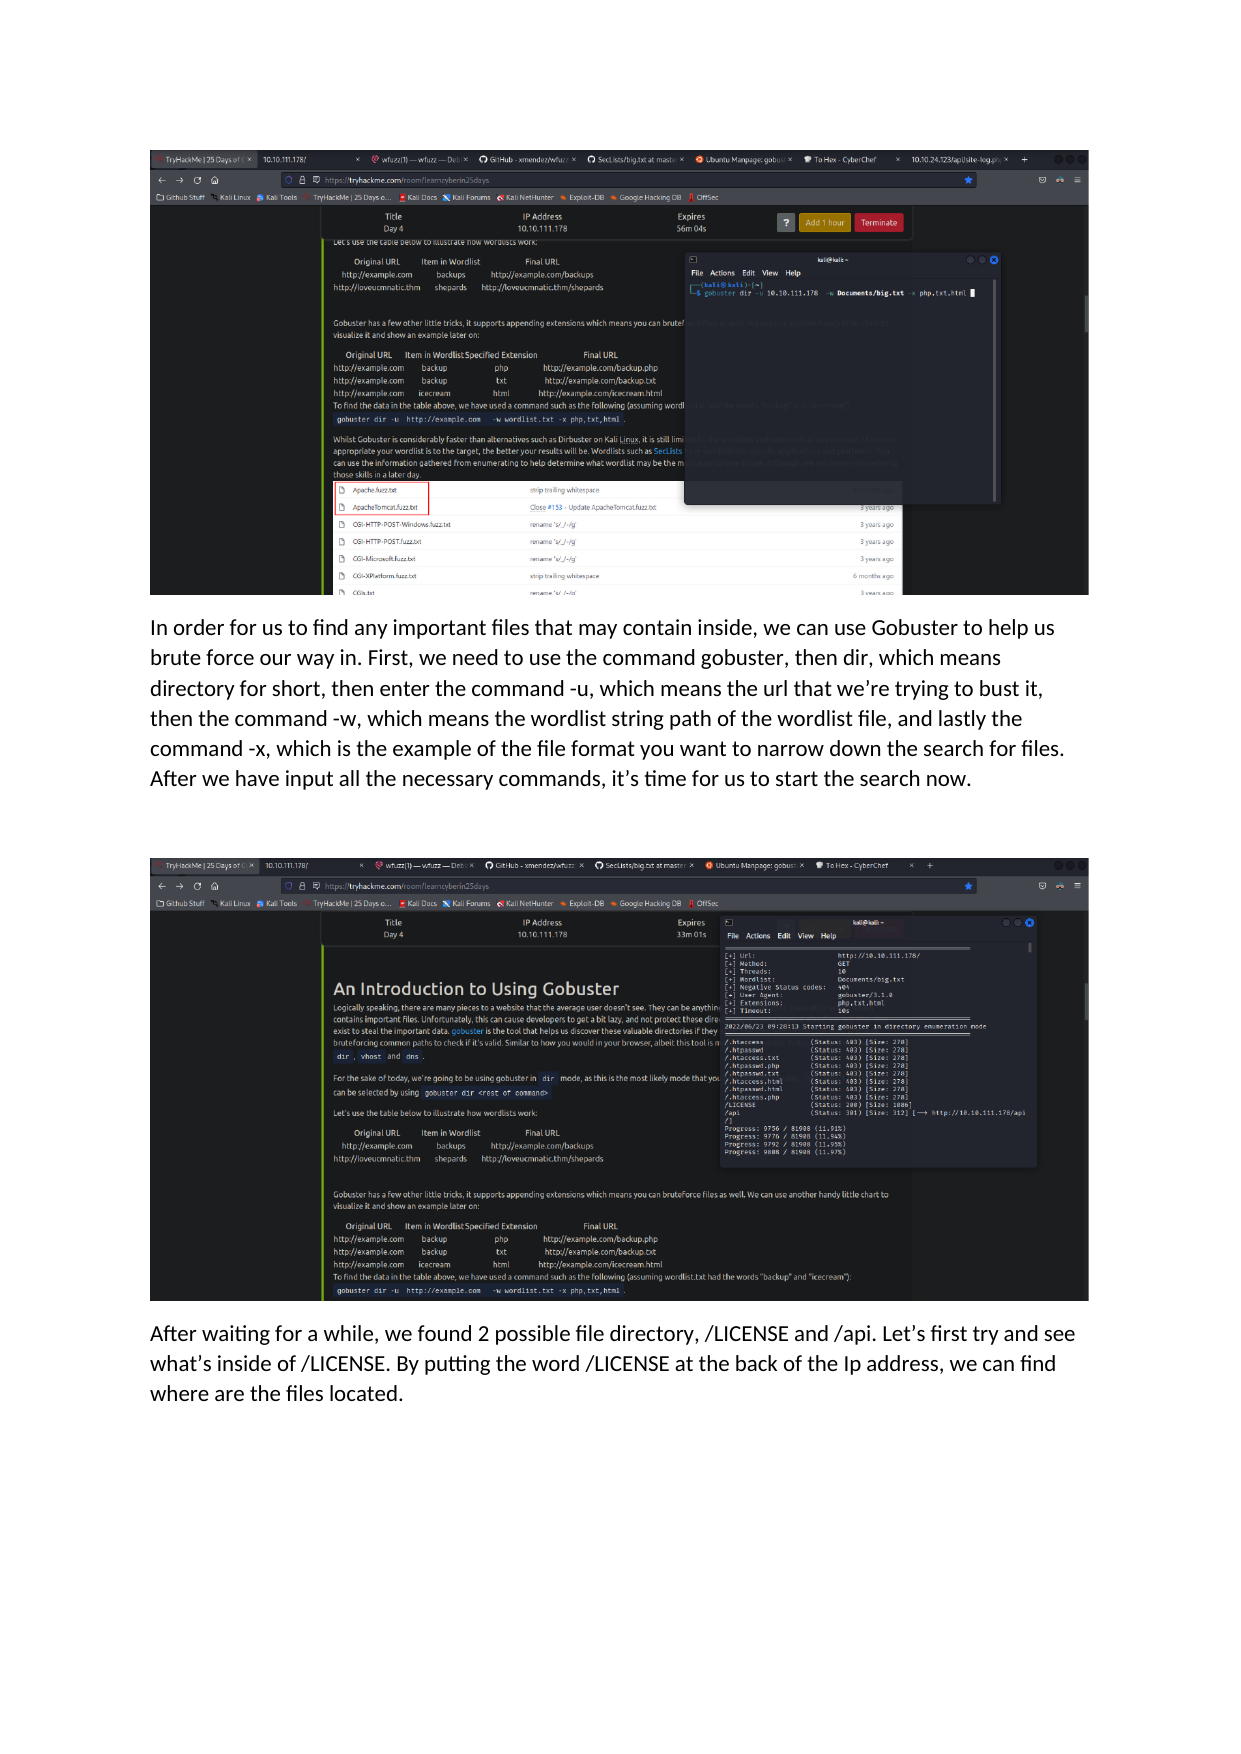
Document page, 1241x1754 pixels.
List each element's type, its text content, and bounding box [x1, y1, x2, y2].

picture [150, 858, 1089, 1301]
text In order for us to find any important files that may contain inside, we can use Gobuster to help us brute force our way in. First, we need to use the command gobuster, then dir, which means directory for short, then enter the command -u, which means the url that we’re trying to bust it, then the command -w, which means the wordlist string path of the wordlist file, and lastly the command -x, which is the example of the file format you want to narrow down the search for files. After we have input all the necessary commands, it’s time for us to start the search now. [150, 613, 1090, 792]
text After waiting for a while, we found 2 possible file directory, /LICENSE and /api. Let’s first try and see what’s inside of /LICENSE. By putting the word /LICENSE at the back of the Ip address, we can find where are the files located. [150, 1319, 1090, 1407]
picture [150, 150, 1089, 595]
